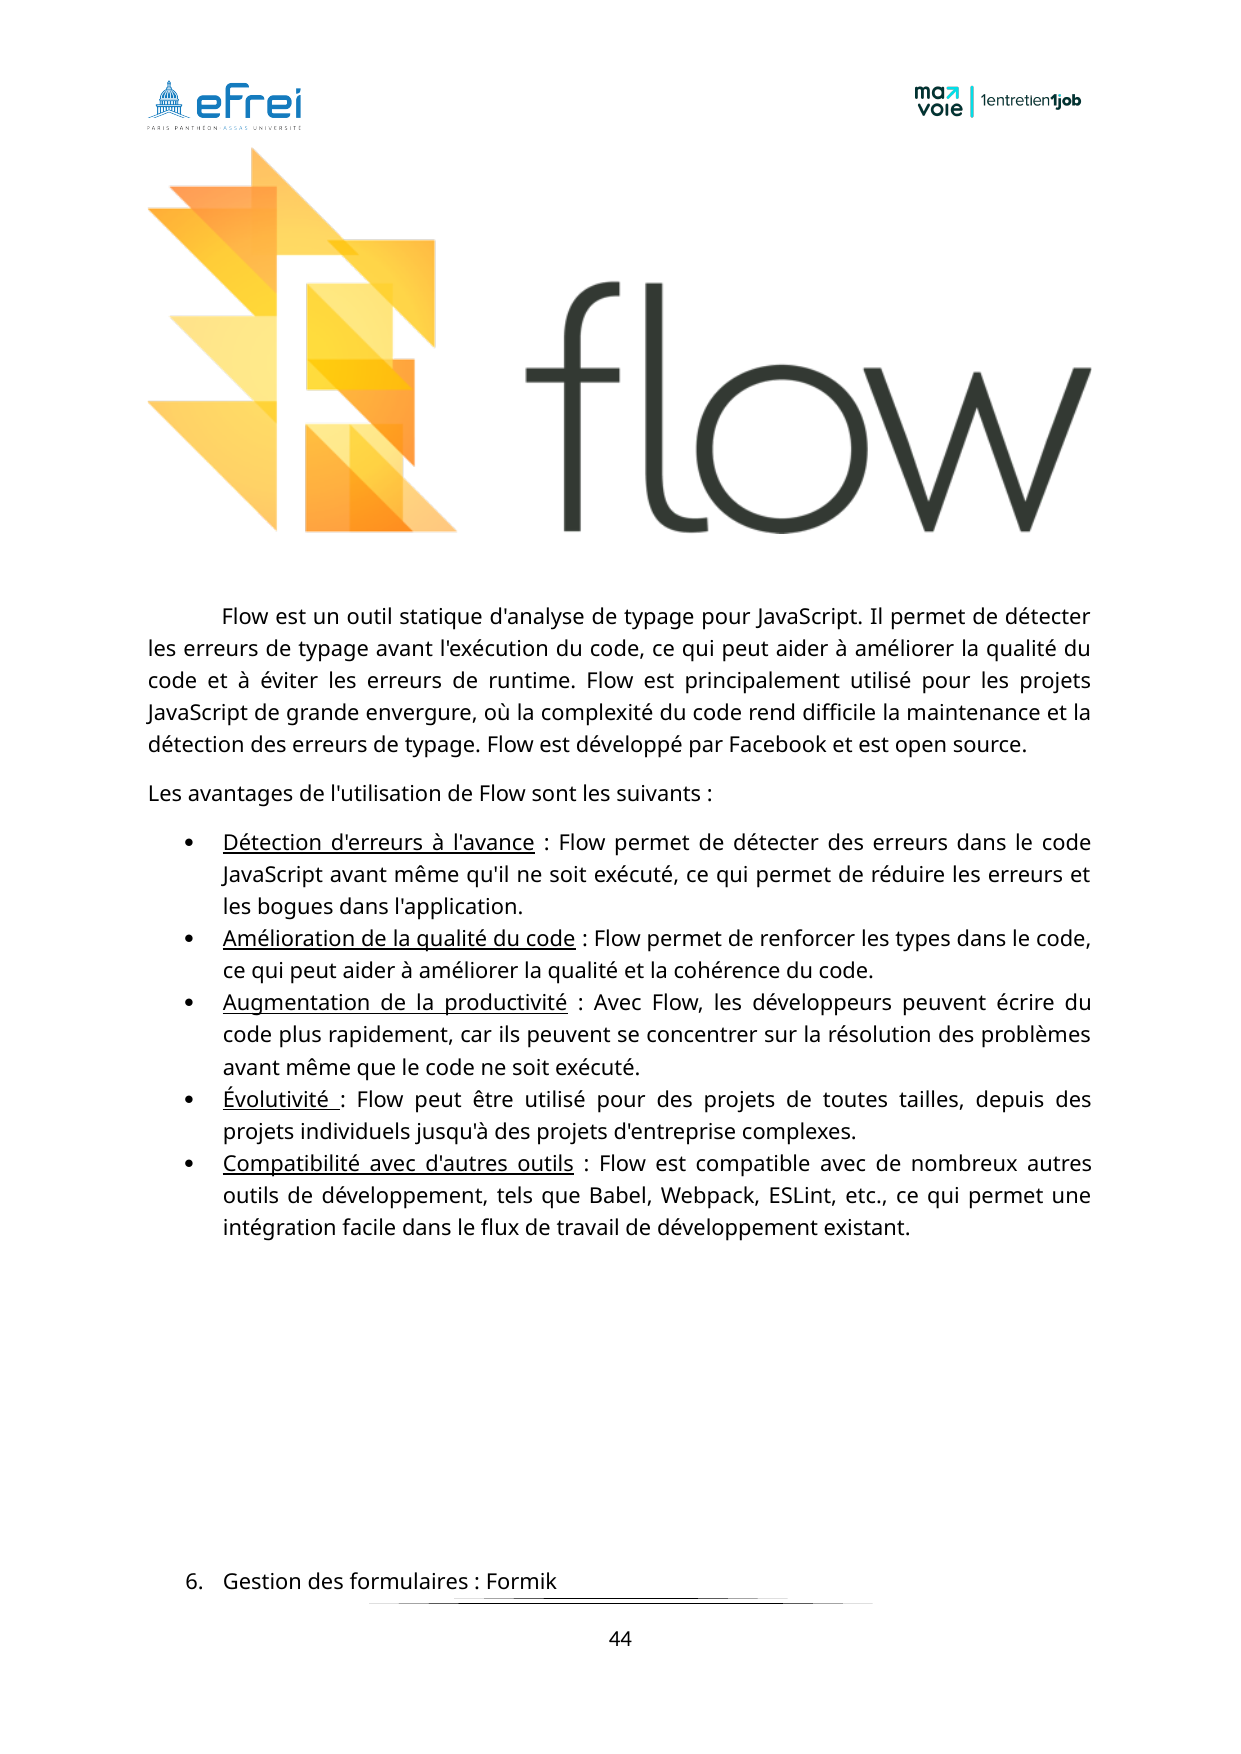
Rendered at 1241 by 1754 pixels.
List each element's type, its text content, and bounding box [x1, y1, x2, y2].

text Flow est un outil statique d'analyse de typage pour JavaScript. Il permet de détecter les erreurs de typage avant l'exécution du code, ce qui peut aider à améliorer la qualité du code et à éviter les erreurs de runtime. Flow est principalement utilisé pour les projets JavaScript de grande envergure, où la complexité du code rend difficile la maintenance et la détection des erreurs de typage. Flow est développé par Facebook et est open source. [148, 601, 1093, 759]
list Amélioration de la qualité du code : Flow permet de renforcer les types dans le code, ce qui peut aider à améliorer la qualité et la cohérence du code. [185, 923, 1093, 985]
list Détection d'erreurs à l'avance : Flow permet de détecter des erreurs dans le code JavaScript avant même qu'il ne soit exécuté, ce qui permet de réduire les erreurs et les bogues dans l'application. [185, 827, 1093, 921]
list Gestion des formulaires : Formik [185, 1566, 1093, 1596]
picture [903, 73, 1093, 130]
picture [147, 80, 301, 130]
list Compatibilité avec d'autres outils : Flow est compatible avec de nombreux autres outils de développement, tels que Babel, Webpack, ESLint, etc., ce qui permet une intégration facile dans le flux de travail de développement existant. [185, 1148, 1093, 1242]
picture [147, 147, 1092, 534]
list Évolutivité : Flow peut être utilisé pour des projets de toutes tailles, depuis des projets individuels jusqu'à des projets d'entreprise complexes. [185, 1084, 1093, 1146]
list Augmentation de la productivité : Avec Flow, les développeurs peuvent écrire du code plus rapidement, car ils peuvent se concentrer sur la résolution des problèmes avant même que le code ne soit exécuté. [185, 987, 1093, 1081]
text Les avantages de l'utilisation de Flow sont les suivants : [148, 778, 1093, 808]
